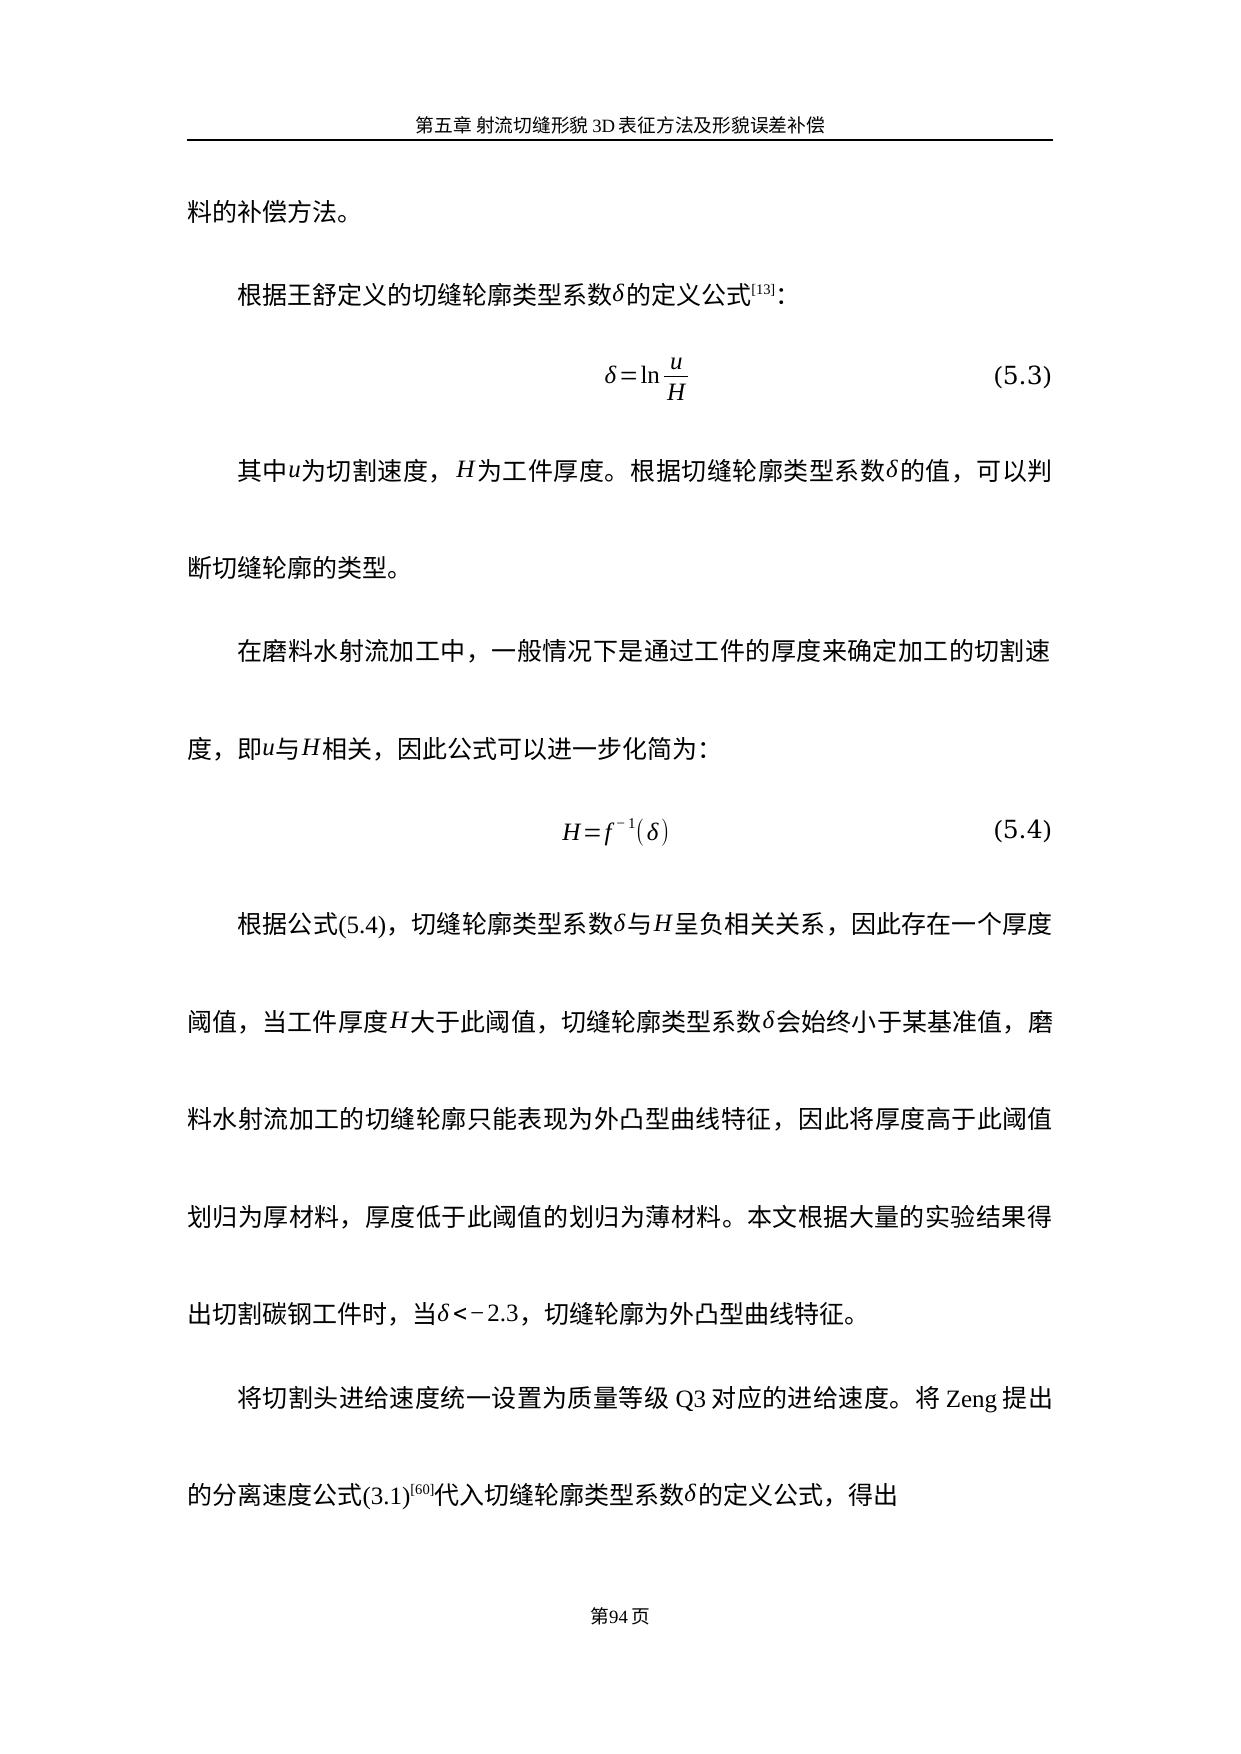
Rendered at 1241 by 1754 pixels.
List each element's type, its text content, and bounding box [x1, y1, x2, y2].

text 根据王舒定义的切缝轮廓类型系数的定义公式[13]： [187, 261, 1053, 326]
text 在磨料水射流加工中，一般情况下是通过工件的厚度来确定加工的切割速度，即与相关，因此公式可以进一步化简为： [187, 617, 1053, 780]
text 将切割头进给速度统一设置为质量等级Q3对应的进给速度。将Zeng提出的分离速度公式(3.1)[60]代入切缝轮廓类型系数的定义公式，得出 [187, 1364, 1053, 1526]
text (5.4) [187, 798, 1053, 863]
text 其中为切割速度，为工件厚度。根据切缝轮廓类型系数的值，可以判断切缝轮廓的类型。 [187, 437, 1053, 599]
text (5.3) [187, 344, 1053, 409]
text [187, 178, 1053, 243]
text 根据公式(5.4)，切缝轮廓类型系数与呈负相关关系，因此存在一个厚度阈值，当工件厚度大于此阈值，切缝轮廓类型系数会始终小于某基准值，磨料水射流加工的切缝轮廓只能表现为外凸型曲线特征，因此将厚度高于此阈值划归为厚材料，厚度低于此阈值的划归为薄材料。本文根据大量的实验结果得出切割碳钢工件时，当，切缝轮廓为外凸型曲线特征。 [187, 891, 1053, 1346]
